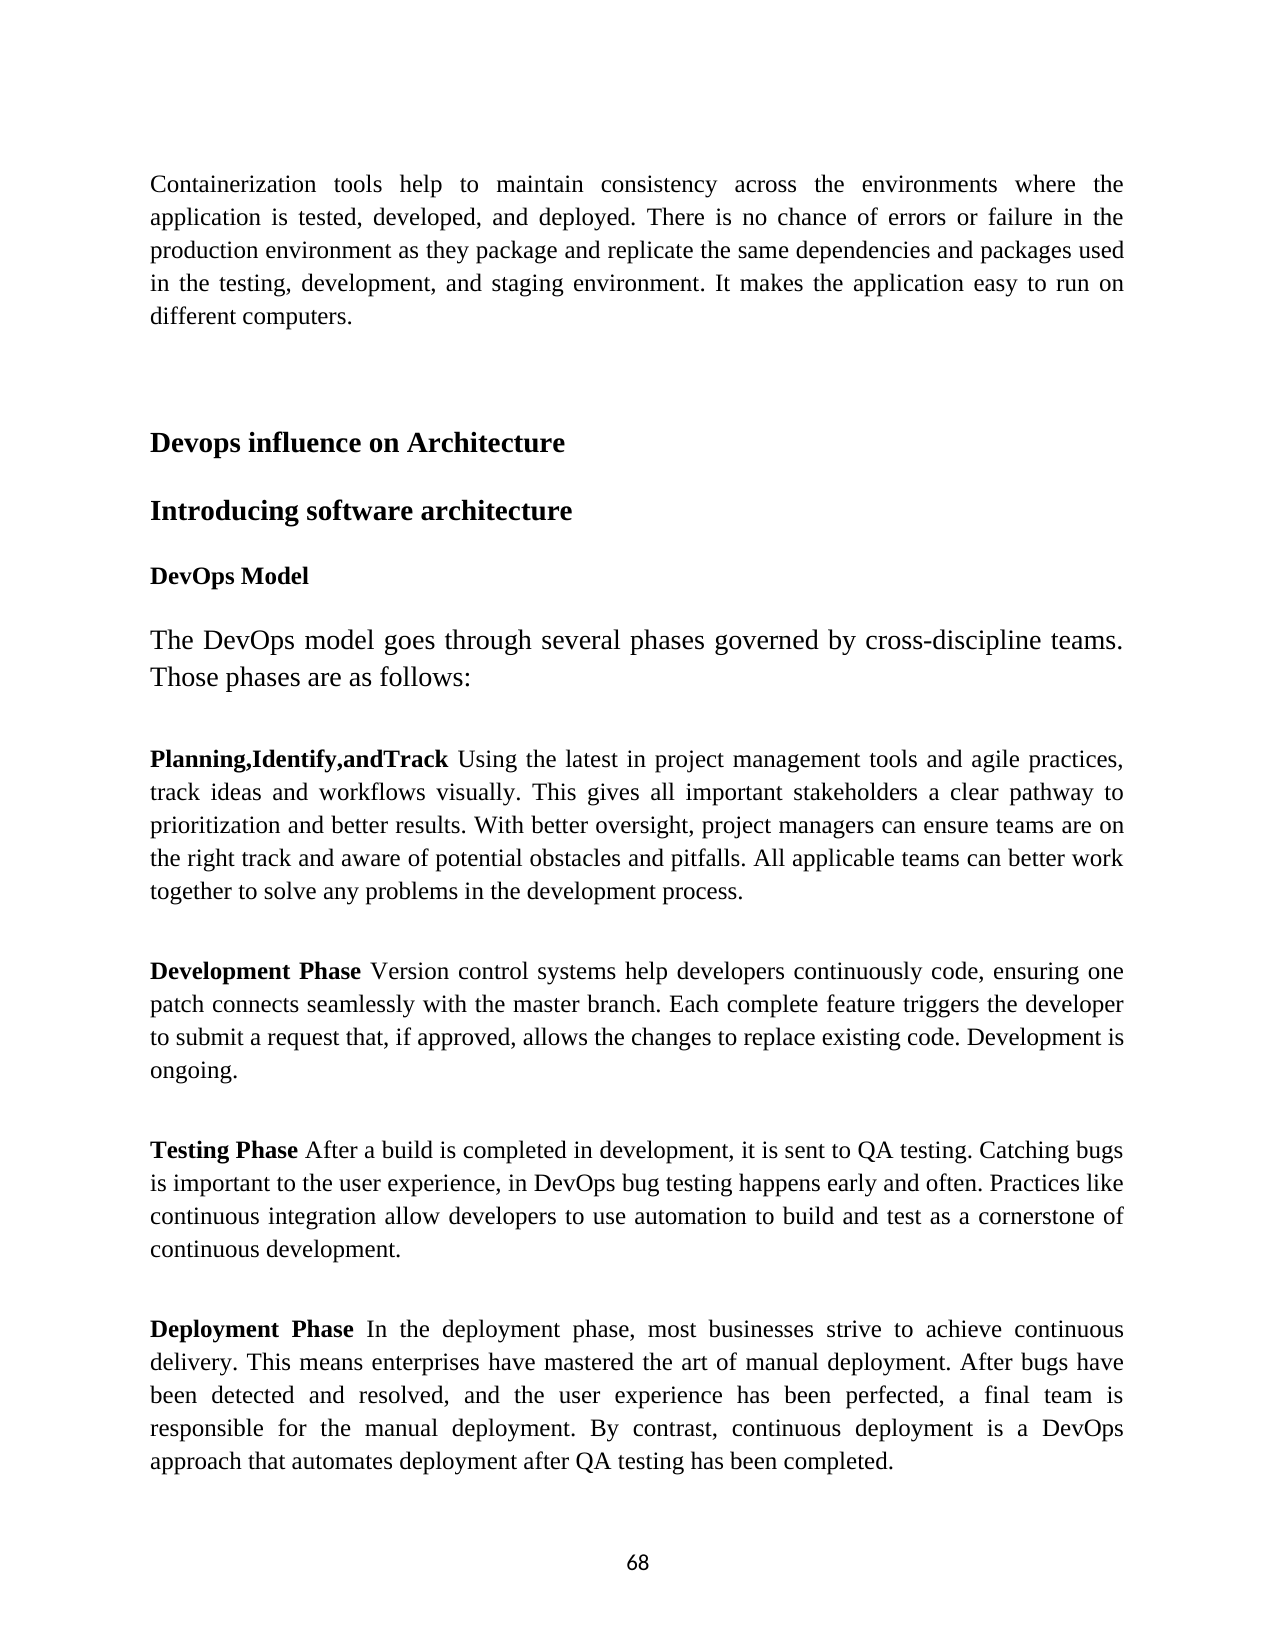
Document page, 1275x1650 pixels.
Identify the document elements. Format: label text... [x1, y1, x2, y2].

text Planning,Identify,andTrack Using the latest in project management tools and agile practices, track ideas and workflows visually. This gives all important stakeholders a clear pathway to prioritization and better results. With better oversight, project managers can ensure teams are on the right track and aware of potential obstacles and pitfalls. All applicable teams can better work together to solve any problems in the development process. [150, 744, 1125, 905]
text Testing Phase After a build is completed in development, it is sent to QA testing. Catching bugs is important to the user experience, in DevOps bug testing happens early and often. Practices like continuous integration allow developers to use automation to build and test as a cornerstone of continuous development. [150, 1135, 1125, 1263]
text Containerization tools help to maintain consistency across the environments where the application is tested, developed, and deployed. There is no chance of errors or failure in the production environment as they package and replicate the same dependencies and packages used in the testing, development, and staging environment. It makes the application easy to run on different computers. [150, 169, 1125, 330]
text Development Phase Version control systems help developers continuously code, ensuring one patch connects seamlessly with the master branch. Each complete feature triggers the developer to submit a request that, if approved, allows the changes to replace existing code. Development is ongoing. [150, 956, 1125, 1084]
text The DevOps model goes through several phases governed by cross-discipline teams. Those phases are as follows: [150, 623, 1125, 693]
text Deployment Phase In the deployment phase, most businesses strive to achieve continuous delivery. This means enterprises have mastered the art of manual deployment. After bugs have been detected and resolved, and the user experience has been perfected, a final team is responsible for the manual deployment. By contrast, continuous deployment is a DevOps approach that automates deployment after QA testing has been completed. [150, 1314, 1125, 1475]
text Introducing software architecture [150, 493, 1125, 527]
text Devops influence on Architecture [150, 425, 1125, 459]
text DevOps Model [150, 561, 1125, 589]
